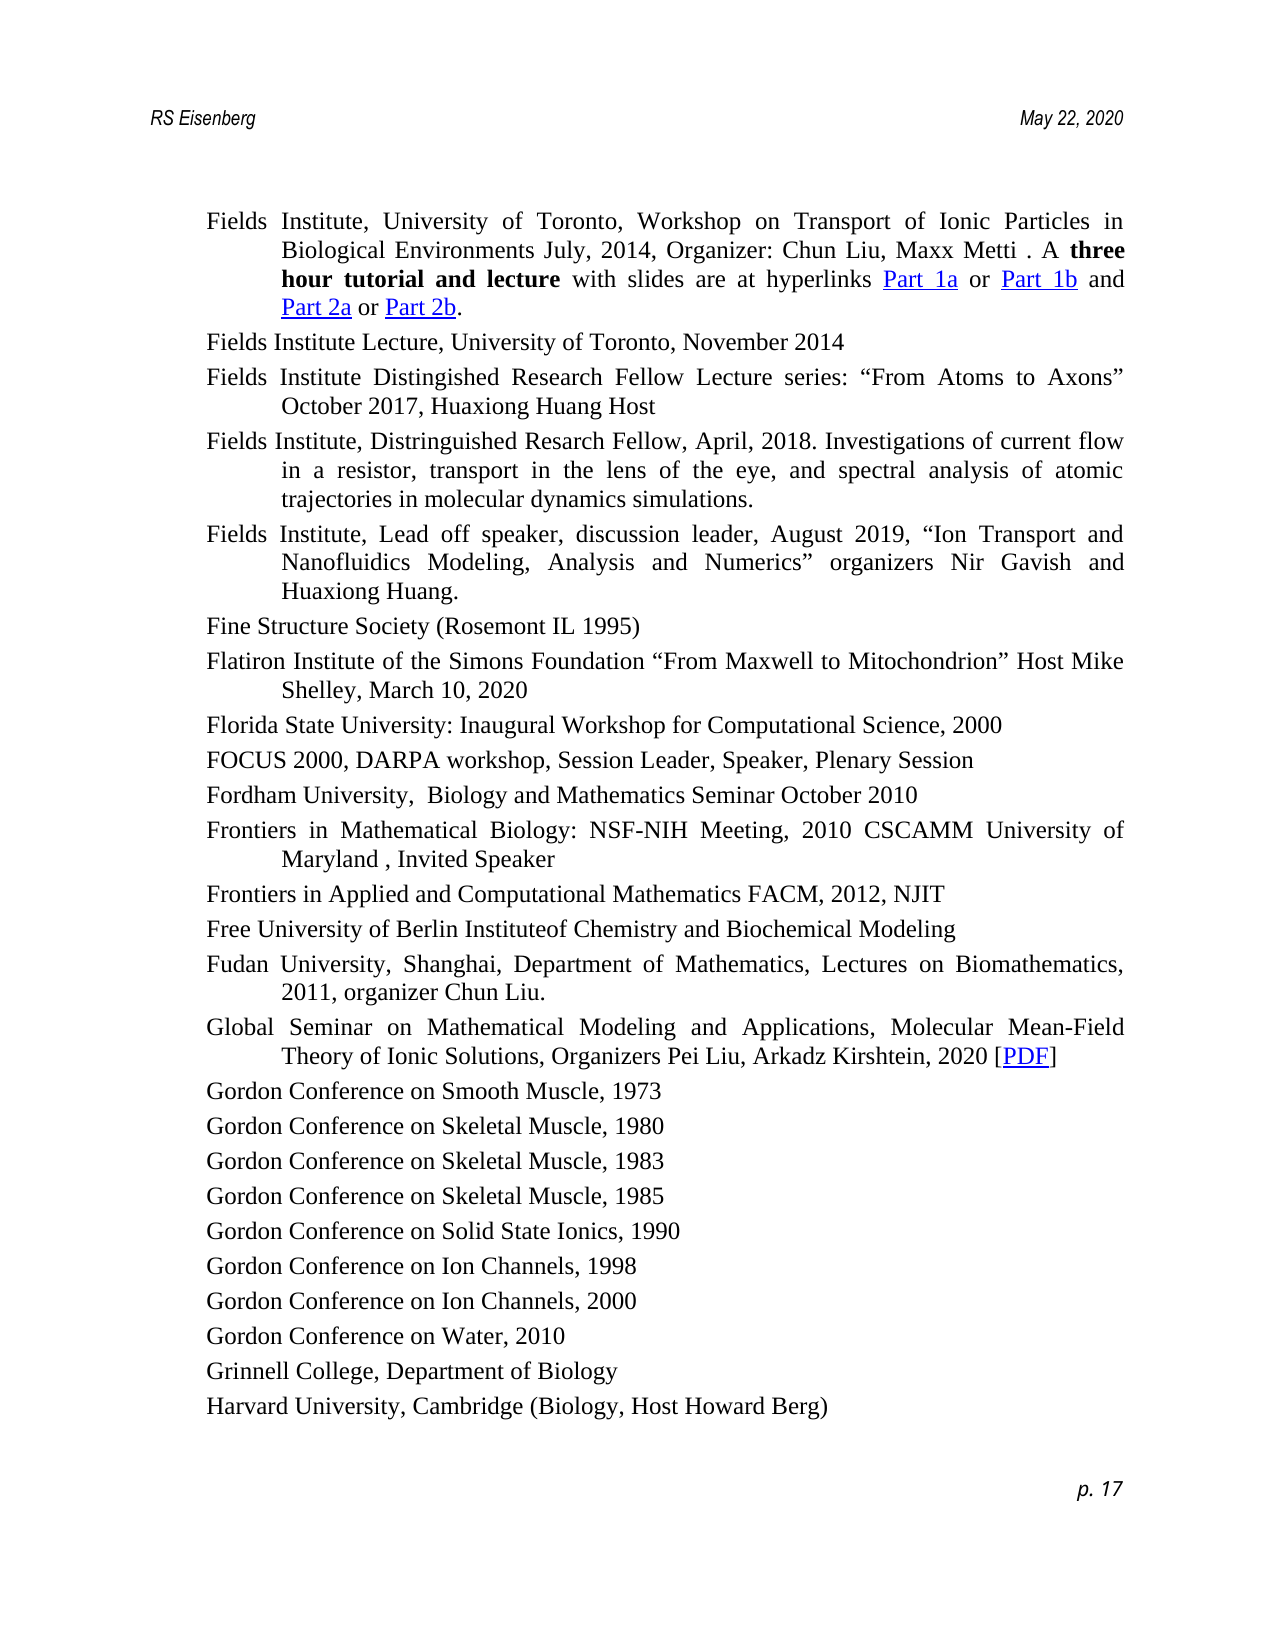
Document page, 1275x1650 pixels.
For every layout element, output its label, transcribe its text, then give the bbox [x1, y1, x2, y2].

text Fields Institute Lecture, University of Toronto, November 2014 [206, 327, 1125, 356]
text FOCUS 2000, DARPA workshop, Session Leader, Speaker, Plenary Session [206, 745, 1125, 774]
text Flatiron Institute of the Simons Foundation “From Maxwell to Mitochondrion” Host Mike Shelley, March 10, 2020 [206, 646, 1125, 704]
text Gordon Conference on Skeletal Muscle, 1980 [206, 1111, 1125, 1140]
text Global Seminar on Mathematical Modeling and Applications, Molecular Mean-Field Theory of Ionic Solutions, Organizers Pei Liu, Arkadz Kirshtein, 2020 [PDF] [206, 1012, 1125, 1070]
text Fields Institute, Distringuished Resarch Fellow, April, 2018. Investigations of current flow in a resistor, transport in the lens of the eye, and spectral analysis of atomic trajectories in molecular dynamics simulations. [206, 426, 1125, 512]
text Gordon Conference on Water, 2010 [206, 1321, 1125, 1350]
text Gordon Conference on Skeletal Muscle, 1985 [206, 1181, 1125, 1210]
text Fields Institute Distingished Research Fellow Lecture series: “From Atoms to Axons” October 2017, Huaxiong Huang Host [206, 362, 1125, 420]
text Gordon Conference on Ion Channels, 2000 [206, 1286, 1125, 1315]
text Harvard University, Cambridge (Biology, Host Howard Berg) [206, 1391, 1125, 1420]
text Gordon Conference on Solid State Ionics, 1990 [206, 1216, 1125, 1245]
text Frontiers in Mathematical Biology: NSF-NIH Meeting, 2010 CSCAMM University of Maryland , Invited Speaker [206, 815, 1125, 872]
text Gordon Conference on Skeletal Muscle, 1983 [206, 1146, 1125, 1175]
text Gordon Conference on Smooth Muscle, 1973 [206, 1076, 1125, 1105]
text Florida State University: Inaugural Workshop for Computational Science, 2000 [206, 710, 1125, 739]
text Gordon Conference on Ion Channels, 1998 [206, 1251, 1125, 1280]
text Fields Institute, University of Toronto, Workshop on Transport of Ionic Particles in Biological Environments July, 2014, Organizer: Chun Liu, Maxx Metti . A three hour tutorial and lecture with slides are at hyperlinks Part 1a or Part 1b and Part 2a or Part 2b. [206, 206, 1125, 321]
text Frontiers in Applied and Computational Mathematics FACM, 2012, NJIT [206, 879, 1125, 907]
text Fordham University, Biology and Mathematics Seminar October 2010 [206, 780, 1125, 809]
text Grinnell College, Department of Biology [206, 1356, 1125, 1385]
text Fudan University, Shanghai, Department of Mathematics, Lectures on Biomathematics, 2011, organizer Chun Liu. [206, 949, 1125, 1006]
text Fine Structure Society (Rosemont IL 1995) [206, 611, 1125, 640]
text Fields Institute, Lead off speaker, discussion leader, August 2019, “Ion Transport and Nanofluidics Modeling, Analysis and Numerics” organizers Nir Gavish and Huaxiong Huang. [206, 519, 1125, 605]
text Free University of Berlin Instituteof Chemistry and Biochemical Modeling [206, 914, 1125, 942]
